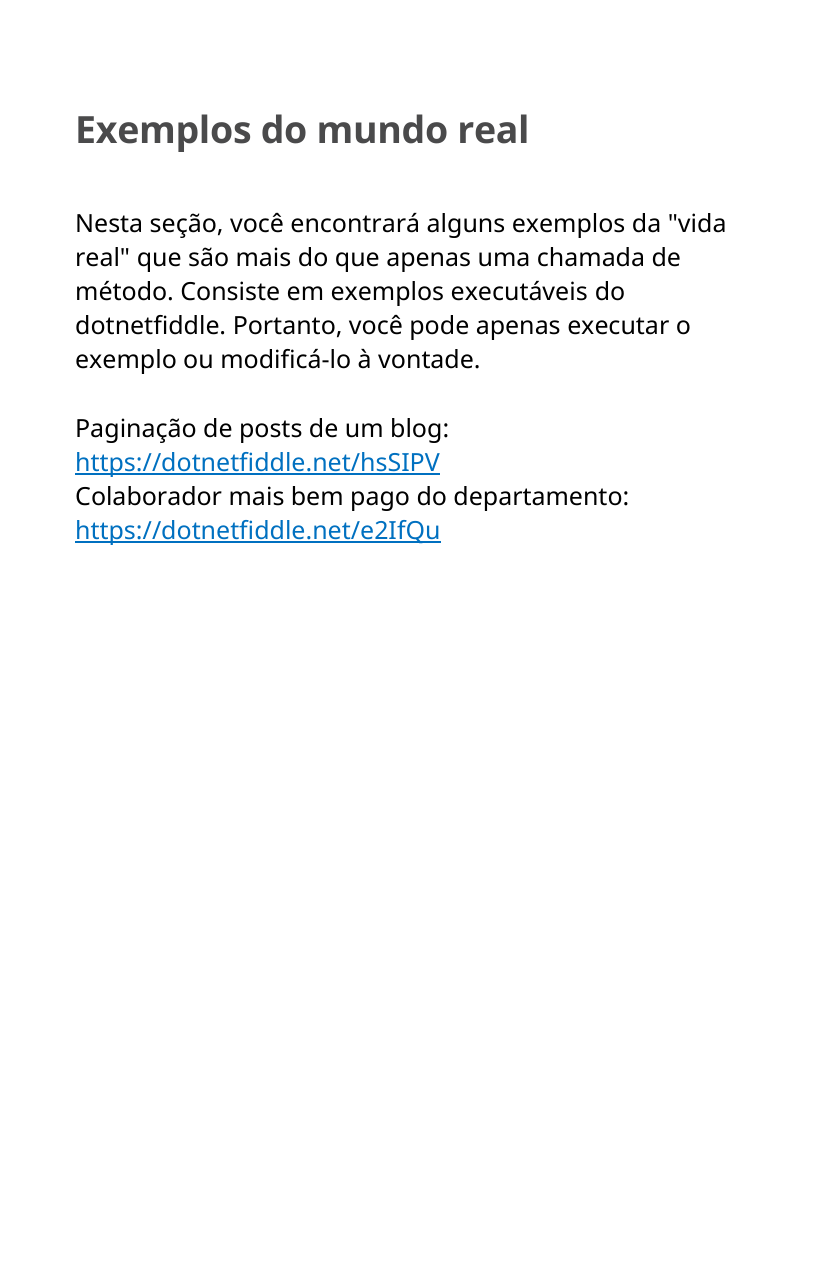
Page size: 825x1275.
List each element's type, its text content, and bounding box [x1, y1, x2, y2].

text Exemplos do mundo real [75, 104, 750, 155]
text Paginação de posts de um blog: https://dotnetfiddle.net/hsSIPV [75, 410, 750, 478]
text Colaborador mais bem pago do departamento: https://dotnetfiddle.net/e2IfQu [75, 478, 750, 546]
text Nesta seção, você encontrará alguns exemplos da "vida real" que são mais do que apenas uma chamada de método. Consiste em exemplos executáveis ​​do dotnetfiddle. Portanto, você pode apenas executar o exemplo ou modificá-lo à vontade. [75, 206, 750, 376]
